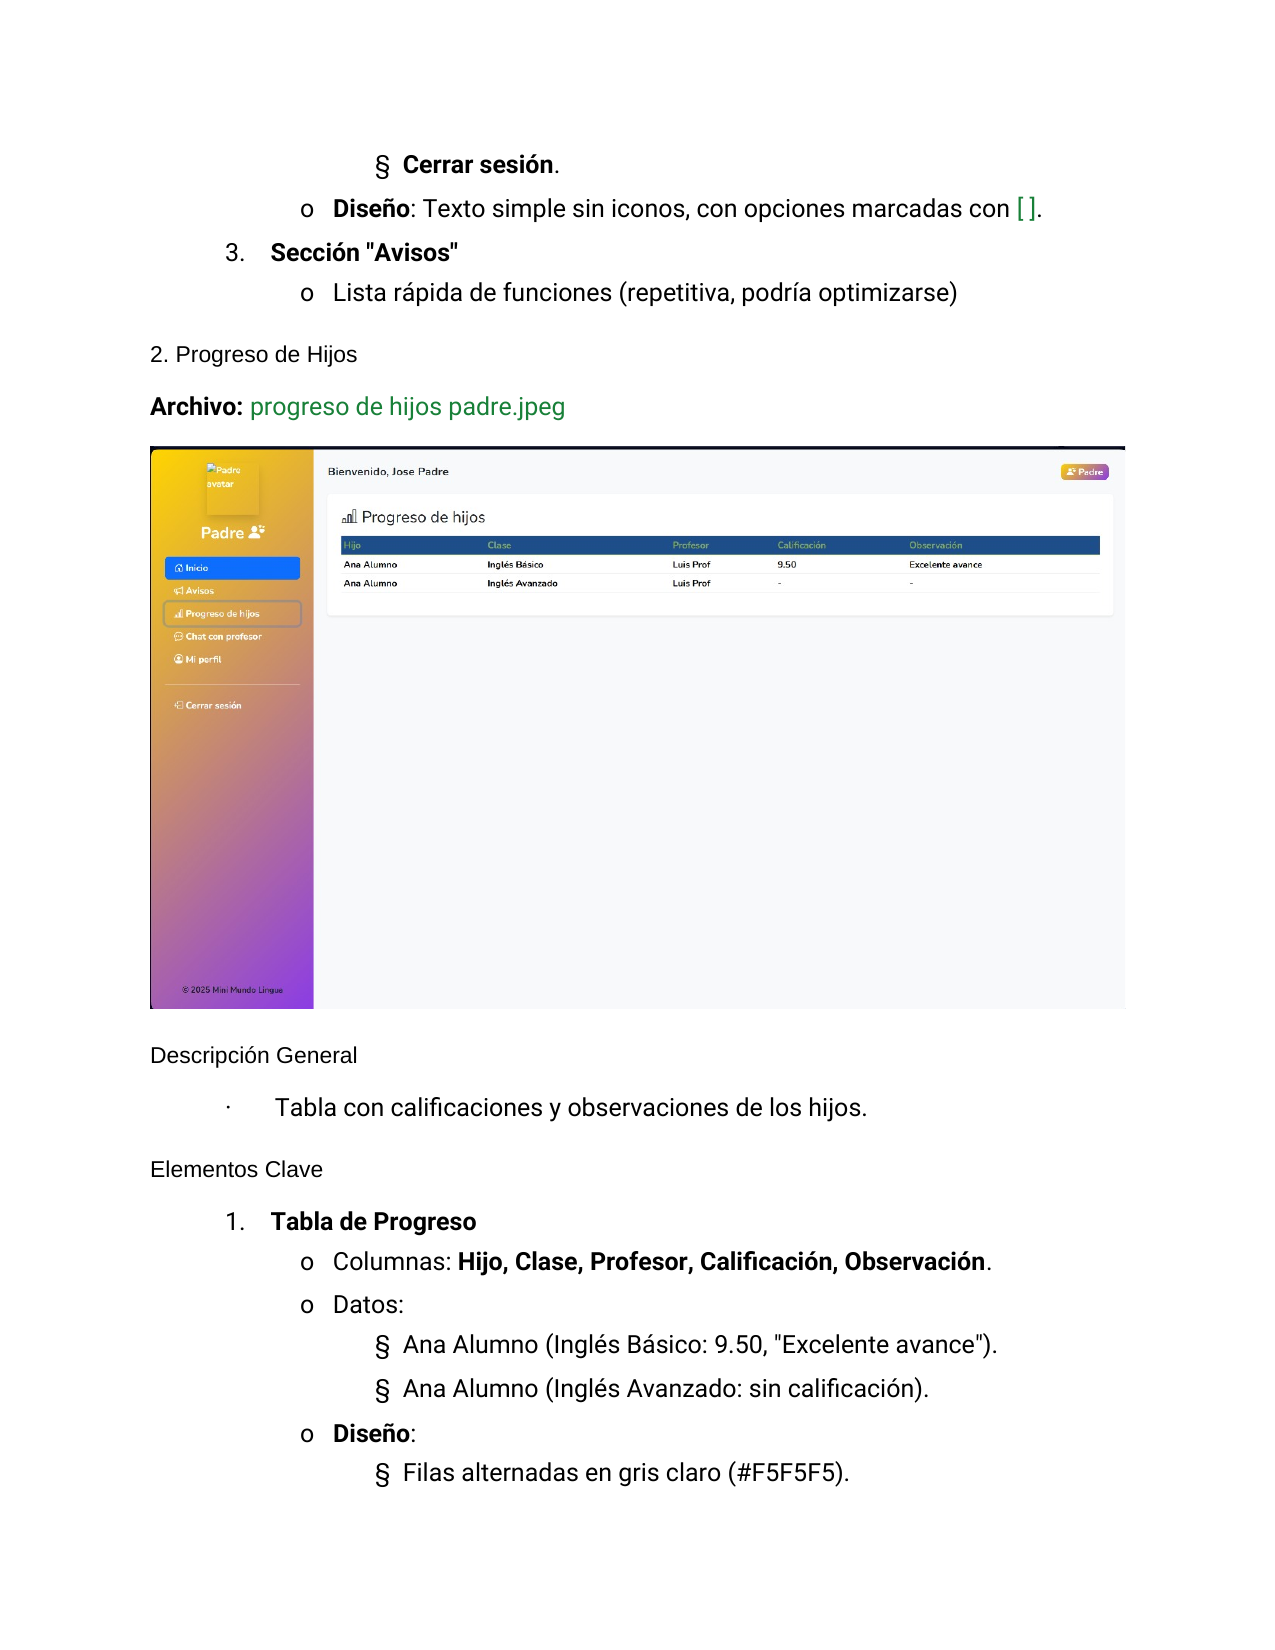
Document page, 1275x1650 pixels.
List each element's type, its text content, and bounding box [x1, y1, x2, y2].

text o Diseño: Texto simple sin iconos, con opciones marcadas con [ ]. [300, 194, 1125, 223]
text o Datos: [300, 1291, 1125, 1320]
text § Filas alternadas en gris claro (#F5F5F5). [375, 1459, 1125, 1488]
text · Tabla con calificaciones y observaciones de los hijos. [225, 1093, 1125, 1122]
text o Columnas: Hijo, Clase, Profesor, Calificación, Observación. [300, 1247, 1125, 1276]
text § Cerrar sesión. [375, 150, 1125, 179]
text § Ana Alumno (Inglés Avanzado: sin calificación). [375, 1375, 1125, 1404]
text 2. Progreso de Hijos [150, 341, 1125, 367]
text o Diseño: [300, 1419, 1125, 1448]
text Descripción General [150, 1042, 1125, 1068]
picture [150, 446, 1125, 1009]
text Elementos Clave [150, 1156, 1125, 1182]
text 3. Sección "Avisos" [225, 238, 1125, 267]
text Archivo: progreso de hijos padre.jpeg [150, 392, 1125, 421]
text o Lista rápida de funciones (repetitiva, podría optimizarse) [300, 278, 1125, 307]
text 1. Tabla de Progreso [225, 1207, 1125, 1236]
text § Ana Alumno (Inglés Básico: 9.50, "Excelente avance"). [375, 1331, 1125, 1360]
